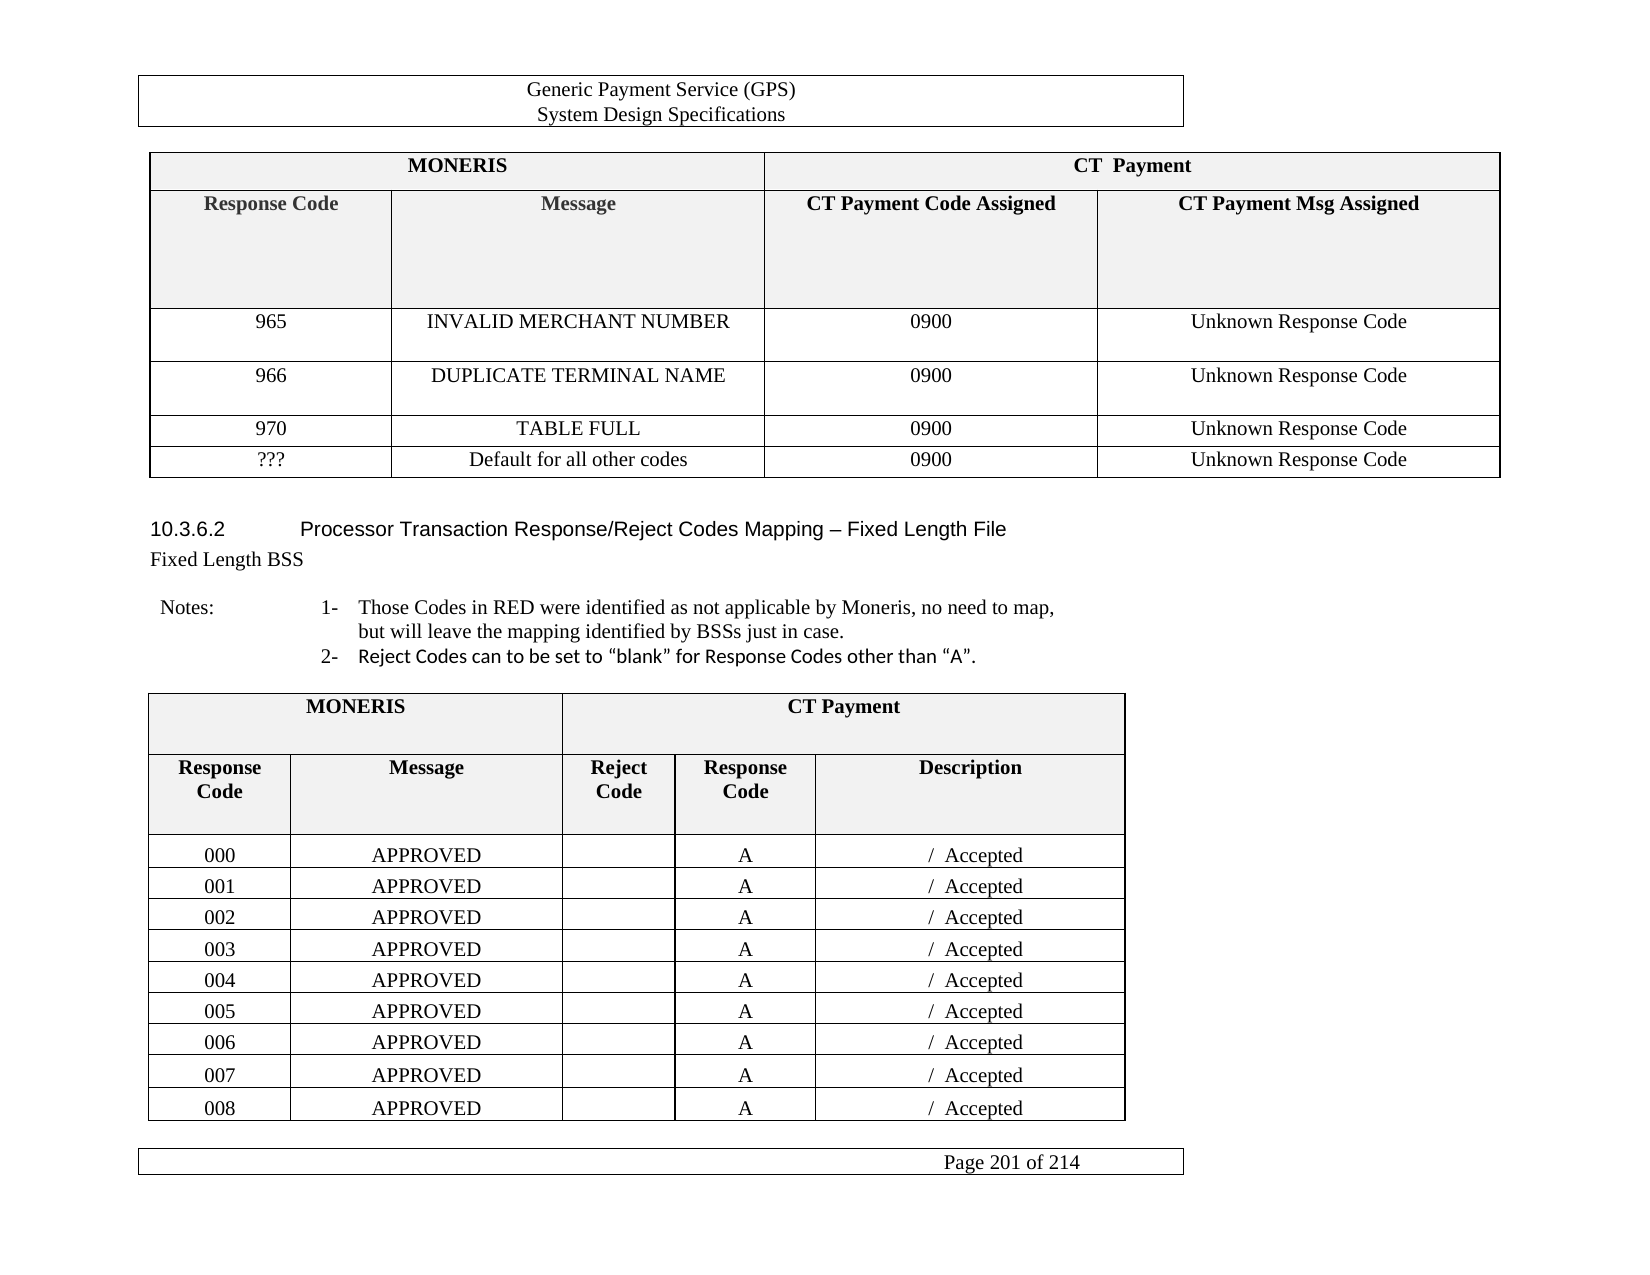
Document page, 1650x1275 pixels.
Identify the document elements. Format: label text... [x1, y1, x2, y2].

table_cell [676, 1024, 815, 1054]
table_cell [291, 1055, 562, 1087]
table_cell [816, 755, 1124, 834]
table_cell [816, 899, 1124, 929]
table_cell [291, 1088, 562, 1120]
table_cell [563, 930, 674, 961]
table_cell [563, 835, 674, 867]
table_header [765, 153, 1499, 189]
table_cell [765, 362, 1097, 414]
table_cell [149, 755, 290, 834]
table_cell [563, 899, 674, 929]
subtitle Processor Transaction Response/Reject Codes Mapping – Fixed Length File [150, 516, 1500, 541]
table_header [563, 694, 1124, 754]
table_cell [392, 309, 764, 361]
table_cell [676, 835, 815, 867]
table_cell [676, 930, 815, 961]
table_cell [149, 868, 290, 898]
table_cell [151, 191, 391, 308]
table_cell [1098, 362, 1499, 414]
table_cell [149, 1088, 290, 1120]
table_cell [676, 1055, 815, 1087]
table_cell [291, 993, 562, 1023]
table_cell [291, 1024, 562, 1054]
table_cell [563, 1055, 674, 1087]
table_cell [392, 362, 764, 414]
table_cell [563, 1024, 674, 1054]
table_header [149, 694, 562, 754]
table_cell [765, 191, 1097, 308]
text Fixed Length BSS [150, 547, 1500, 571]
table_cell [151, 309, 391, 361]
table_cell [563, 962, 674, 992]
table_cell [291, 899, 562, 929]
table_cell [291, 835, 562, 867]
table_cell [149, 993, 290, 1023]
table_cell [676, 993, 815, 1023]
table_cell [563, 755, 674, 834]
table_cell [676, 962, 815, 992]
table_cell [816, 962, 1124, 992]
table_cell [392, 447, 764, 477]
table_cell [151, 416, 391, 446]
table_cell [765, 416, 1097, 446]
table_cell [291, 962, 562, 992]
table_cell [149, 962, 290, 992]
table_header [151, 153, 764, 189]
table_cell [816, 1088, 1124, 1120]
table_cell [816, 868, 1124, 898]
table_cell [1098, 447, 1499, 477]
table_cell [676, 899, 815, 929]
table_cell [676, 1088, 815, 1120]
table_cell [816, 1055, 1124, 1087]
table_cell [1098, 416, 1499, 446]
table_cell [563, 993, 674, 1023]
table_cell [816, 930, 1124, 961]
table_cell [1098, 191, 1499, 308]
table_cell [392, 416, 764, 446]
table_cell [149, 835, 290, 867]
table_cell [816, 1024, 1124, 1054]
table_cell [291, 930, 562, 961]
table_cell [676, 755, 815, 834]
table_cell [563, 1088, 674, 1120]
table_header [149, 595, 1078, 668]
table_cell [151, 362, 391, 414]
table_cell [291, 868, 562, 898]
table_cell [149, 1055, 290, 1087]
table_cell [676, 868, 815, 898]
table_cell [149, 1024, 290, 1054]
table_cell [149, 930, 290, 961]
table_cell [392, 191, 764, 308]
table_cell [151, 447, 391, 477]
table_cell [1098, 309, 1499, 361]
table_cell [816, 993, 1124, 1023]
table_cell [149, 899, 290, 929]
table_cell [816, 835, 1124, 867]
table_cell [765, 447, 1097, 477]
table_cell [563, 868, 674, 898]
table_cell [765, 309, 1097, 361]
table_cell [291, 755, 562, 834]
